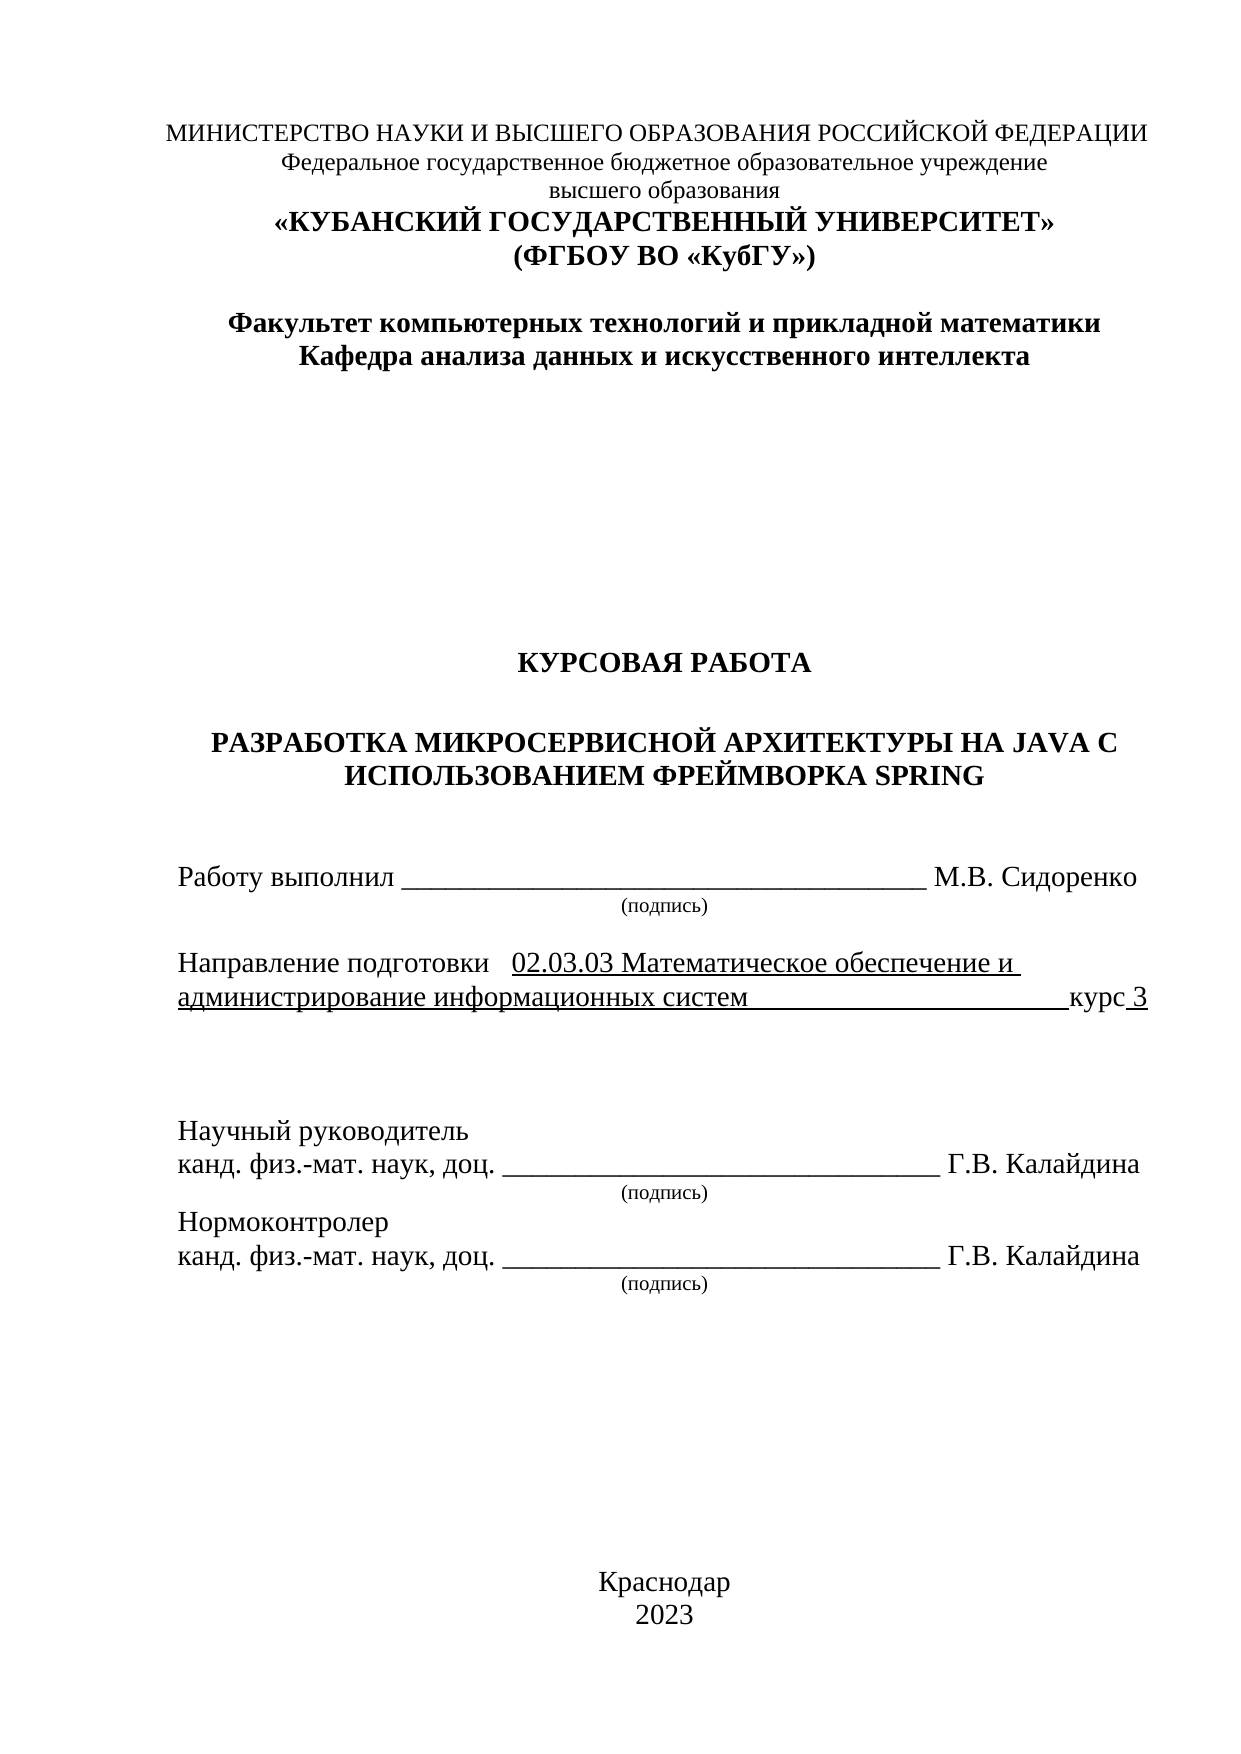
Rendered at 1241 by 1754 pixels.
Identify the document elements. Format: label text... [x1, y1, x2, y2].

text КУРСОВАЯ РАБОТА [177, 645, 1152, 679]
text Работу выполнил ____________________________________ М.В. Сидоренко [177, 859, 1152, 892]
text Кафедра анализа данных и искусственного интеллекта [177, 338, 1152, 372]
text Направление подготовки 02.03.03 Математическое обеспечение и администрирование информационных систем курс 3 [177, 945, 1152, 1012]
text канд. физ.-мат. наук, доц. ______________________________ Г.В. Калайдина [177, 1238, 1152, 1271]
text канд. физ.-мат. наук, доц. ______________________________ Г.В. Калайдина [177, 1147, 1152, 1180]
text Краснодар [177, 1564, 1152, 1597]
text (ФГБОУ ВО «КубГУ») [177, 238, 1152, 271]
text высшего образования [177, 176, 1152, 204]
text Факультет компьютерных технологий и прикладной математики [177, 305, 1152, 338]
text Нормоконтролер [177, 1204, 1152, 1238]
text (подпись) [177, 892, 1152, 917]
text «КУБАНСКИЙ ГОСУДАРСТВЕННЫЙ УНИВЕРСИТЕТ» [177, 204, 1152, 238]
text Федеральное государственное бюджетное образовательное учреждение [177, 147, 1152, 176]
text (подпись) [177, 1180, 1152, 1204]
text (подпись) [177, 1271, 1152, 1295]
text МИНИСТЕРСТВО НАУКИ И ВЫСШЕГО ОБРАЗОВАНИЯ РОССИЙСКОЙ ФЕДЕРАЦИИ [162, 118, 1152, 147]
text 2023 [177, 1597, 1152, 1631]
text Научный руководитель [177, 1113, 1152, 1147]
text РАЗРАБОТКА МИКРОСЕРВИСНОЙ АРХИТЕКТУРЫ НА JAVA С ИСПОЛЬЗОВАНИЕМ ФРЕЙМВОРКА SPRING [177, 725, 1152, 792]
